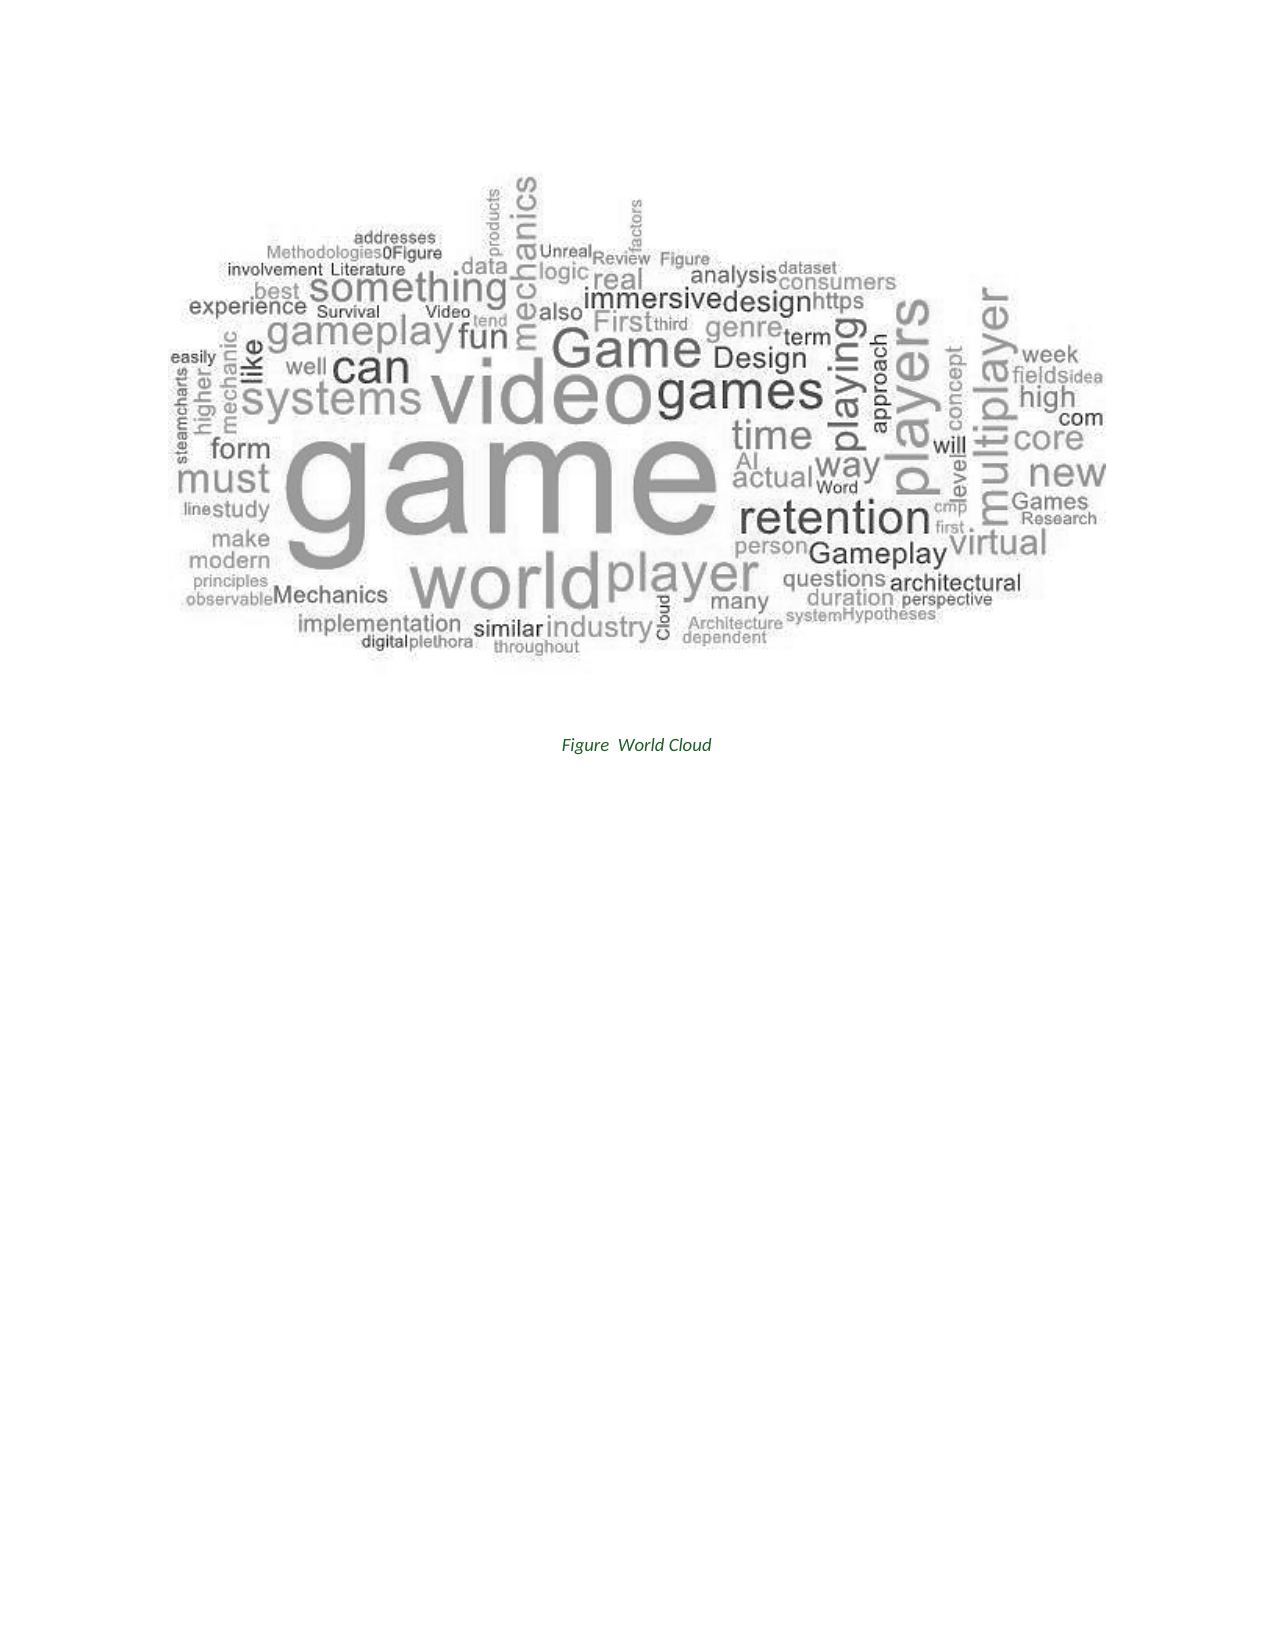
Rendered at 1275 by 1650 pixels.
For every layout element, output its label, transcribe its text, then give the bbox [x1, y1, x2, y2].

text Figure 2 World Cloud [150, 733, 1125, 756]
